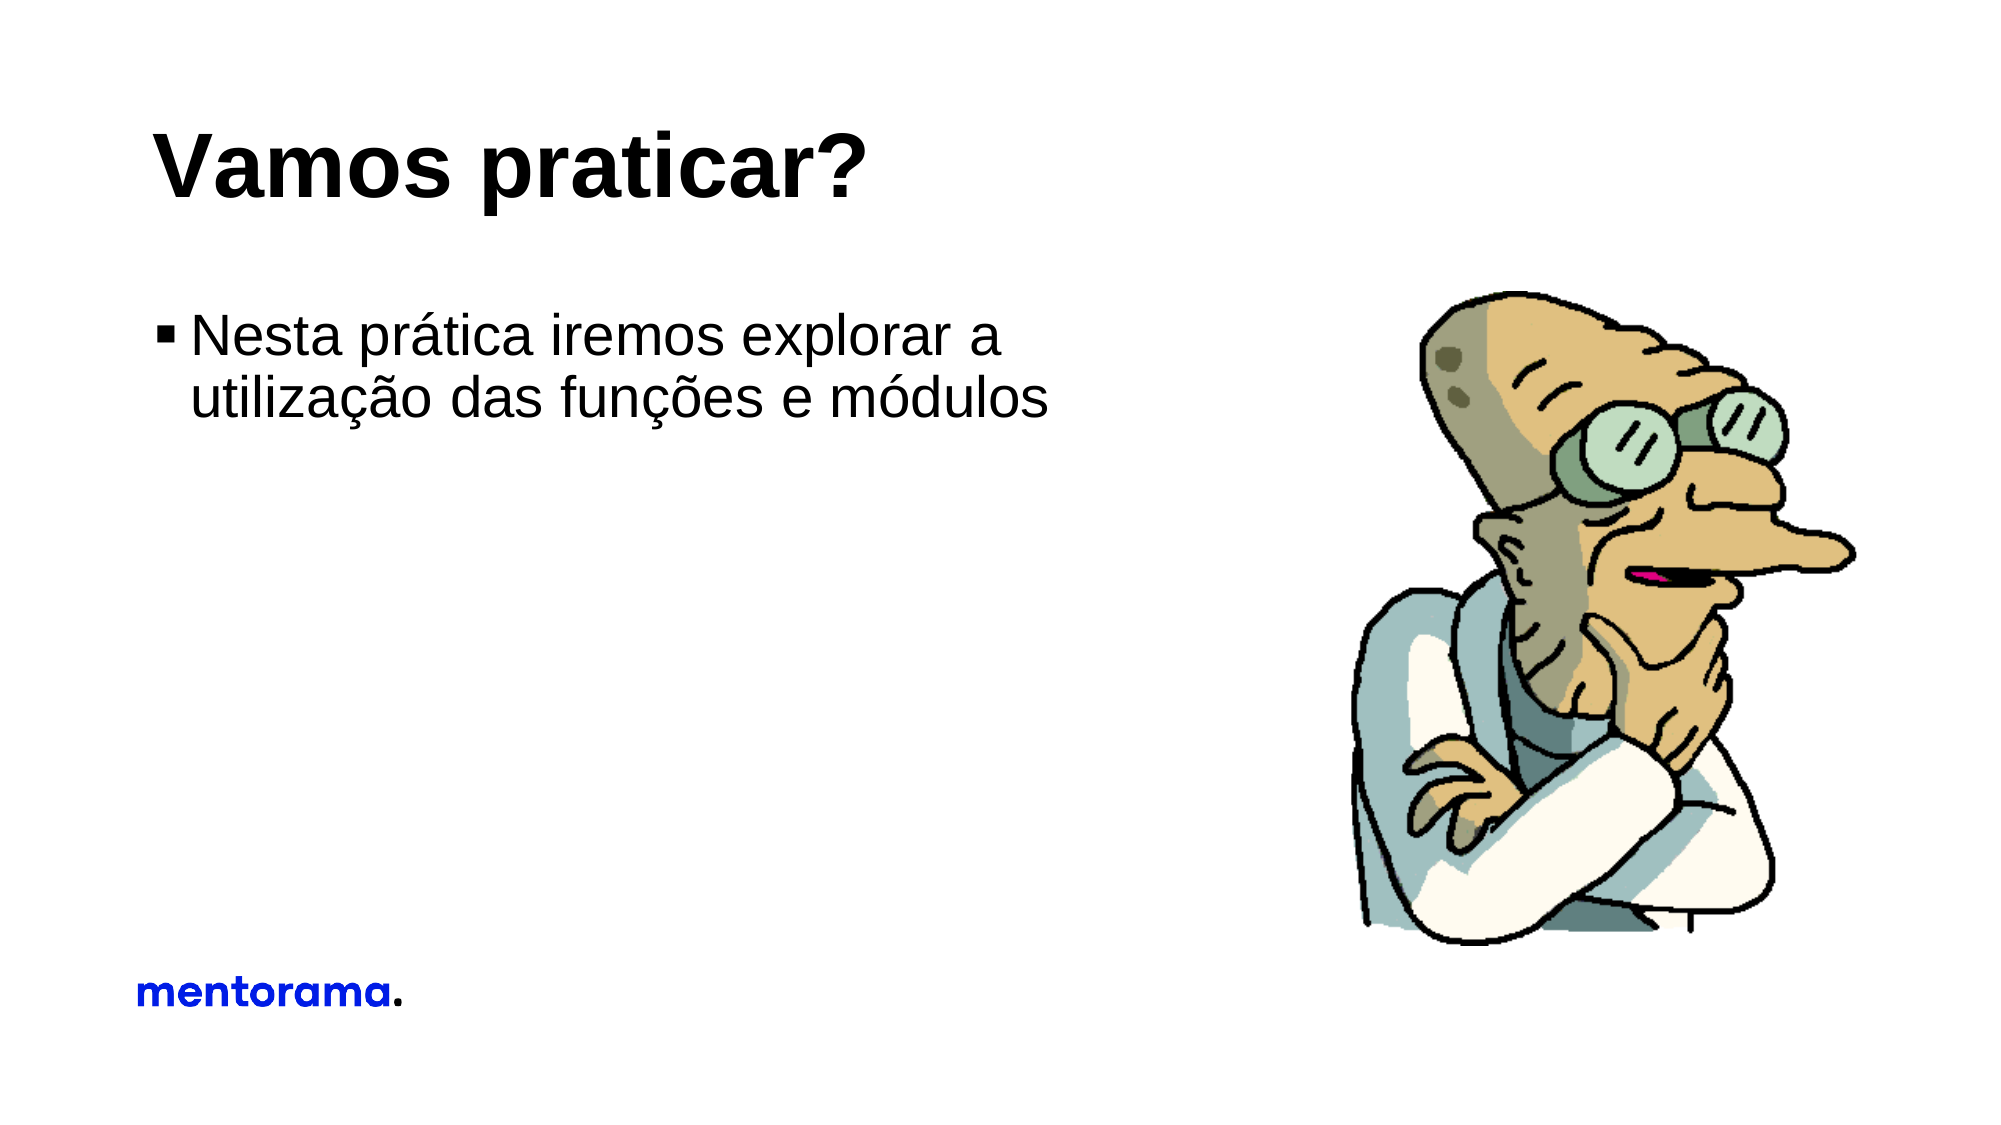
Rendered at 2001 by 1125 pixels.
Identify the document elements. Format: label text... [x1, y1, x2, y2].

picture [137, 976, 402, 1007]
list Nesta prática iremos explorar a utilização das funções e módulos [152, 305, 1051, 430]
subtitle Vamos praticar? [152, 111, 2000, 217]
picture [1351, 291, 1857, 946]
